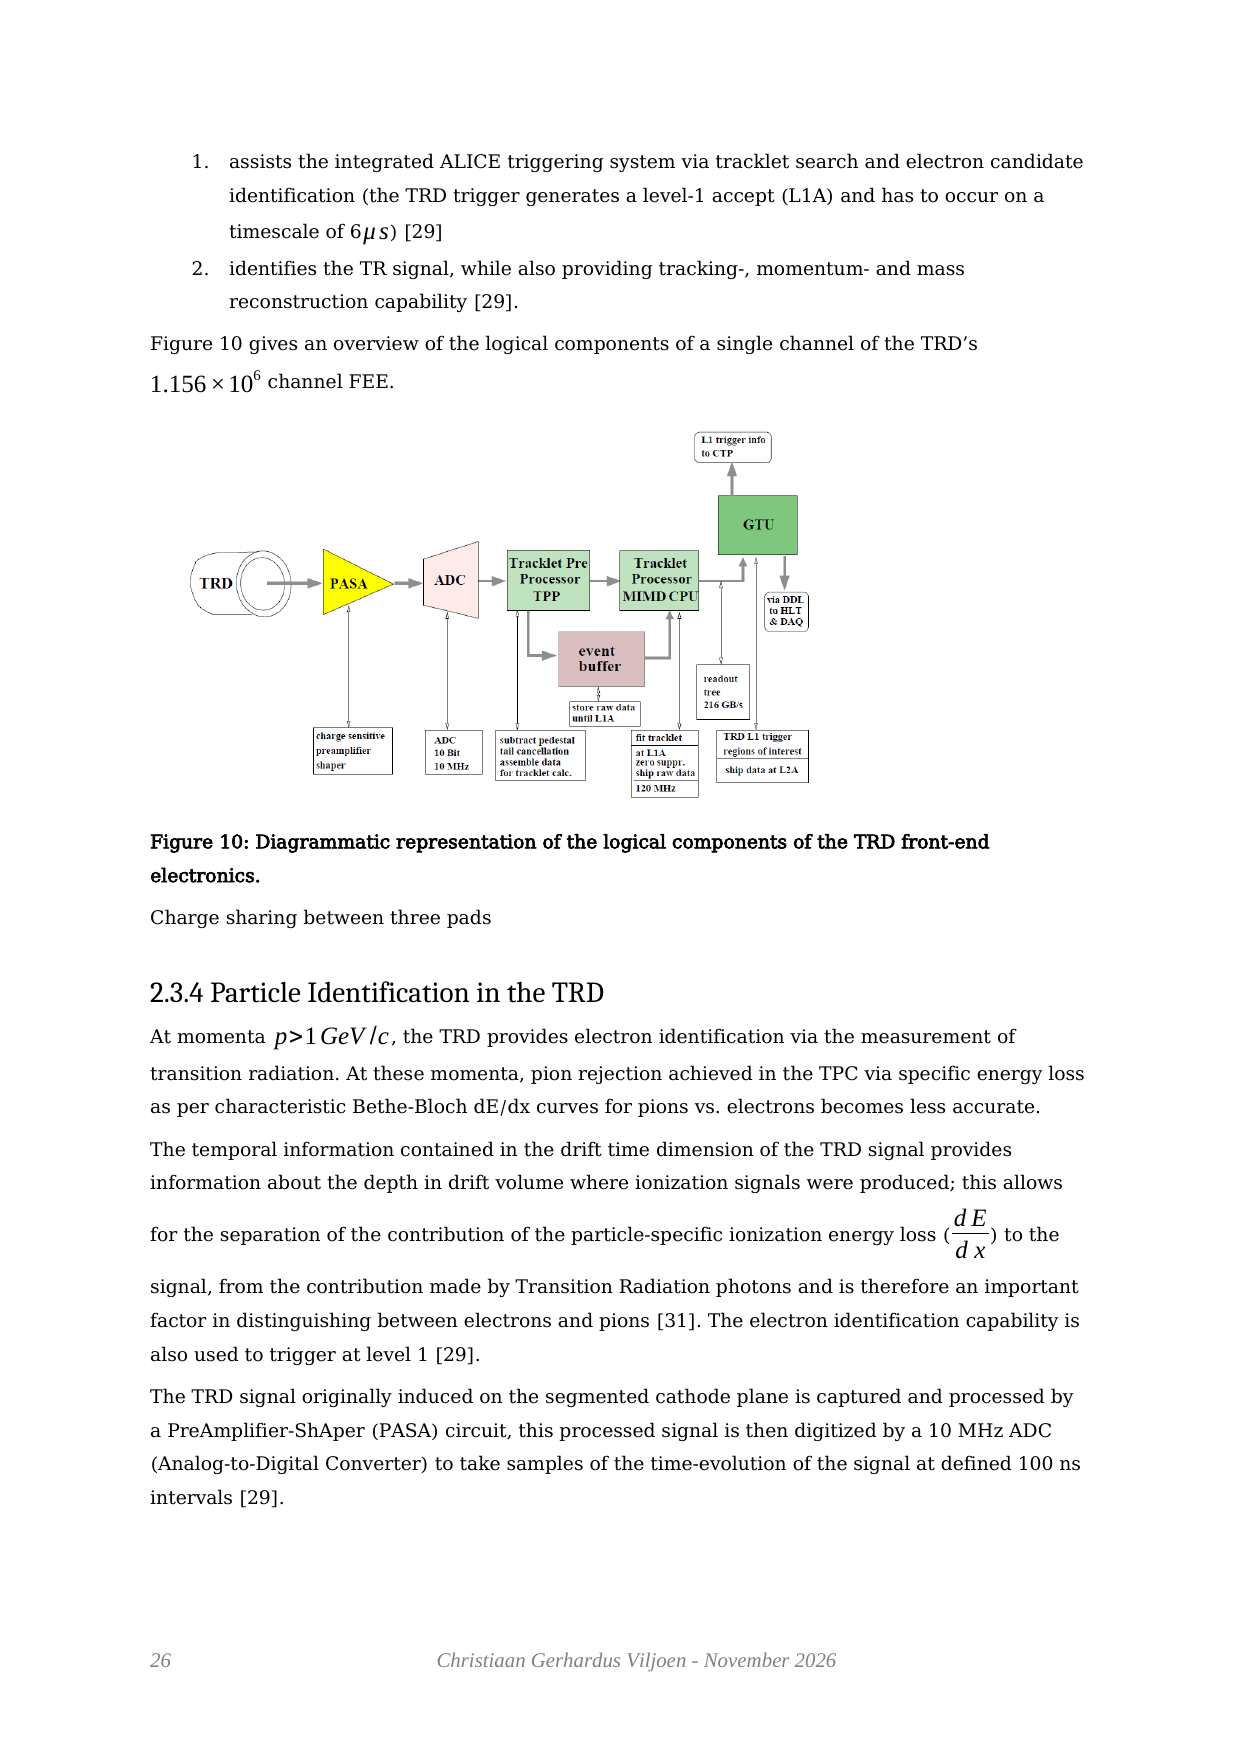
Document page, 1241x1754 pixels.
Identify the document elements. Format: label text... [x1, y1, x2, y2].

text Charge sharing between three pads [150, 905, 1090, 928]
text The temporal information contained in the drift time dimension of the TRD signal provides information about the depth in drift volume where ionization signals were produced; this allows for the separation of the contribution of the particle-specific ionization energy loss () to the signal, from the contribution made by Transition Radiation photons and is therefore an important factor in distinguishing between electrons and pions . The electron identification capability is also used to trigger at level 1 . [150, 1137, 1090, 1365]
text Figure 10: Diagrammatic representation of the logical components of the TRD front-end electronics. [150, 829, 1090, 886]
list assists the integrated ALICE triggering system via tracklet search and electron candidate identification (the TRD trigger generates a level-1 accept (L1A) and has to occur on a timescale of 6) [191, 150, 1090, 245]
subtitle Particle Identification in the TRD [150, 977, 1090, 1010]
list identifies the TR signal, while also providing tracking-, momentum- and mass reconstruction capability . [191, 256, 1090, 313]
text The TRD signal originally induced on the segmented cathode plane is captured and processed by a PreAmplifier-ShAper (PASA) circuit, this processed signal is then digitized by a 10 MHz ADC (Analog-to-Digital Converter) to take samples of the time-evolution of the signal at defined 100 ns intervals . [150, 1385, 1090, 1508]
text At momenta , the TRD provides electron identification via the measurement of transition radiation. At these momenta, pion rejection achieved in the TPC via specific energy loss as per characteristic Bethe-Bloch dE/dx curves for pions vs. electrons becomes less accurate. [150, 1023, 1090, 1118]
text Figure 10 gives an overview of the logical components of a single channel of the TRD’s channel FEE. [150, 332, 1090, 397]
picture [150, 416, 825, 810]
